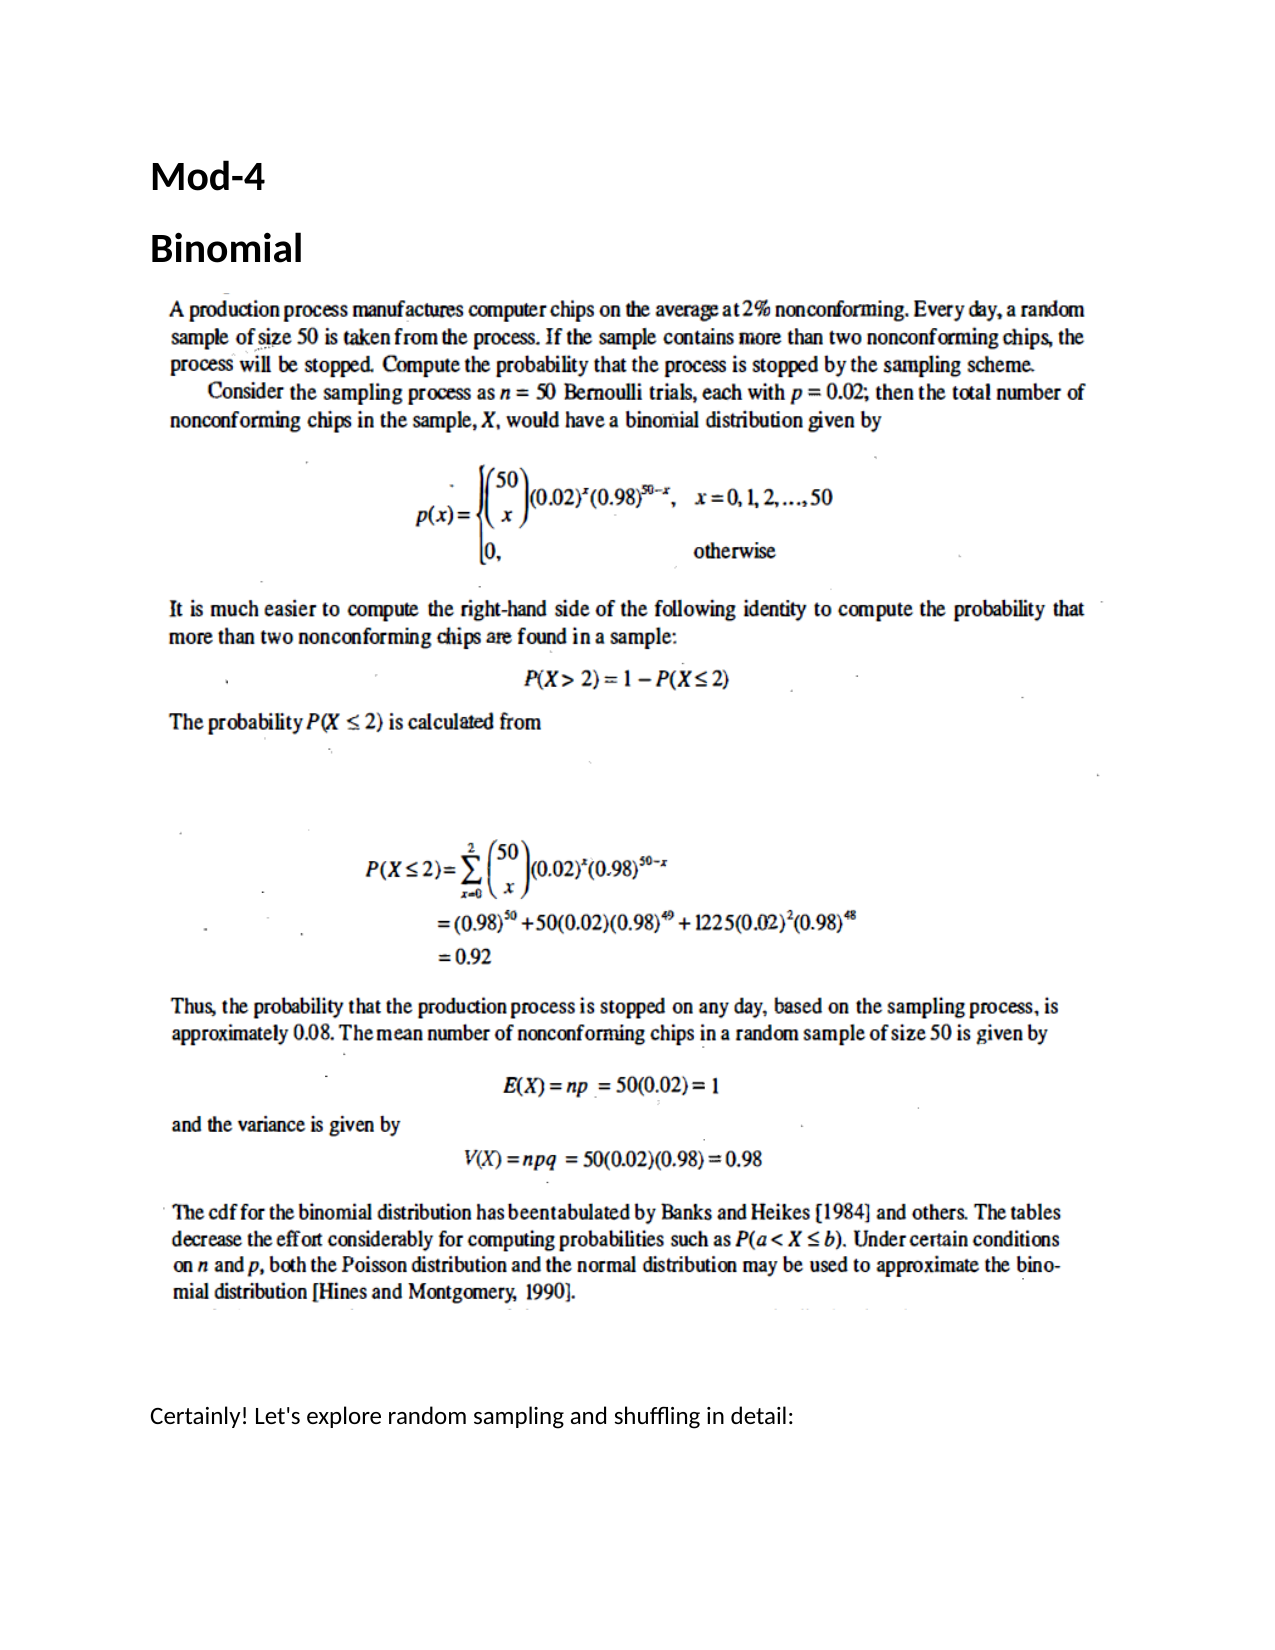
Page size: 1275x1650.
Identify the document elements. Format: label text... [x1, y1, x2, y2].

picture [150, 822, 1125, 1310]
text Mod-4 [150, 150, 1125, 201]
text Certainly! Let's explore random sampling and shuffling in detail: [150, 1400, 1125, 1431]
text Binomial [150, 222, 1125, 272]
picture [150, 293, 1125, 804]
